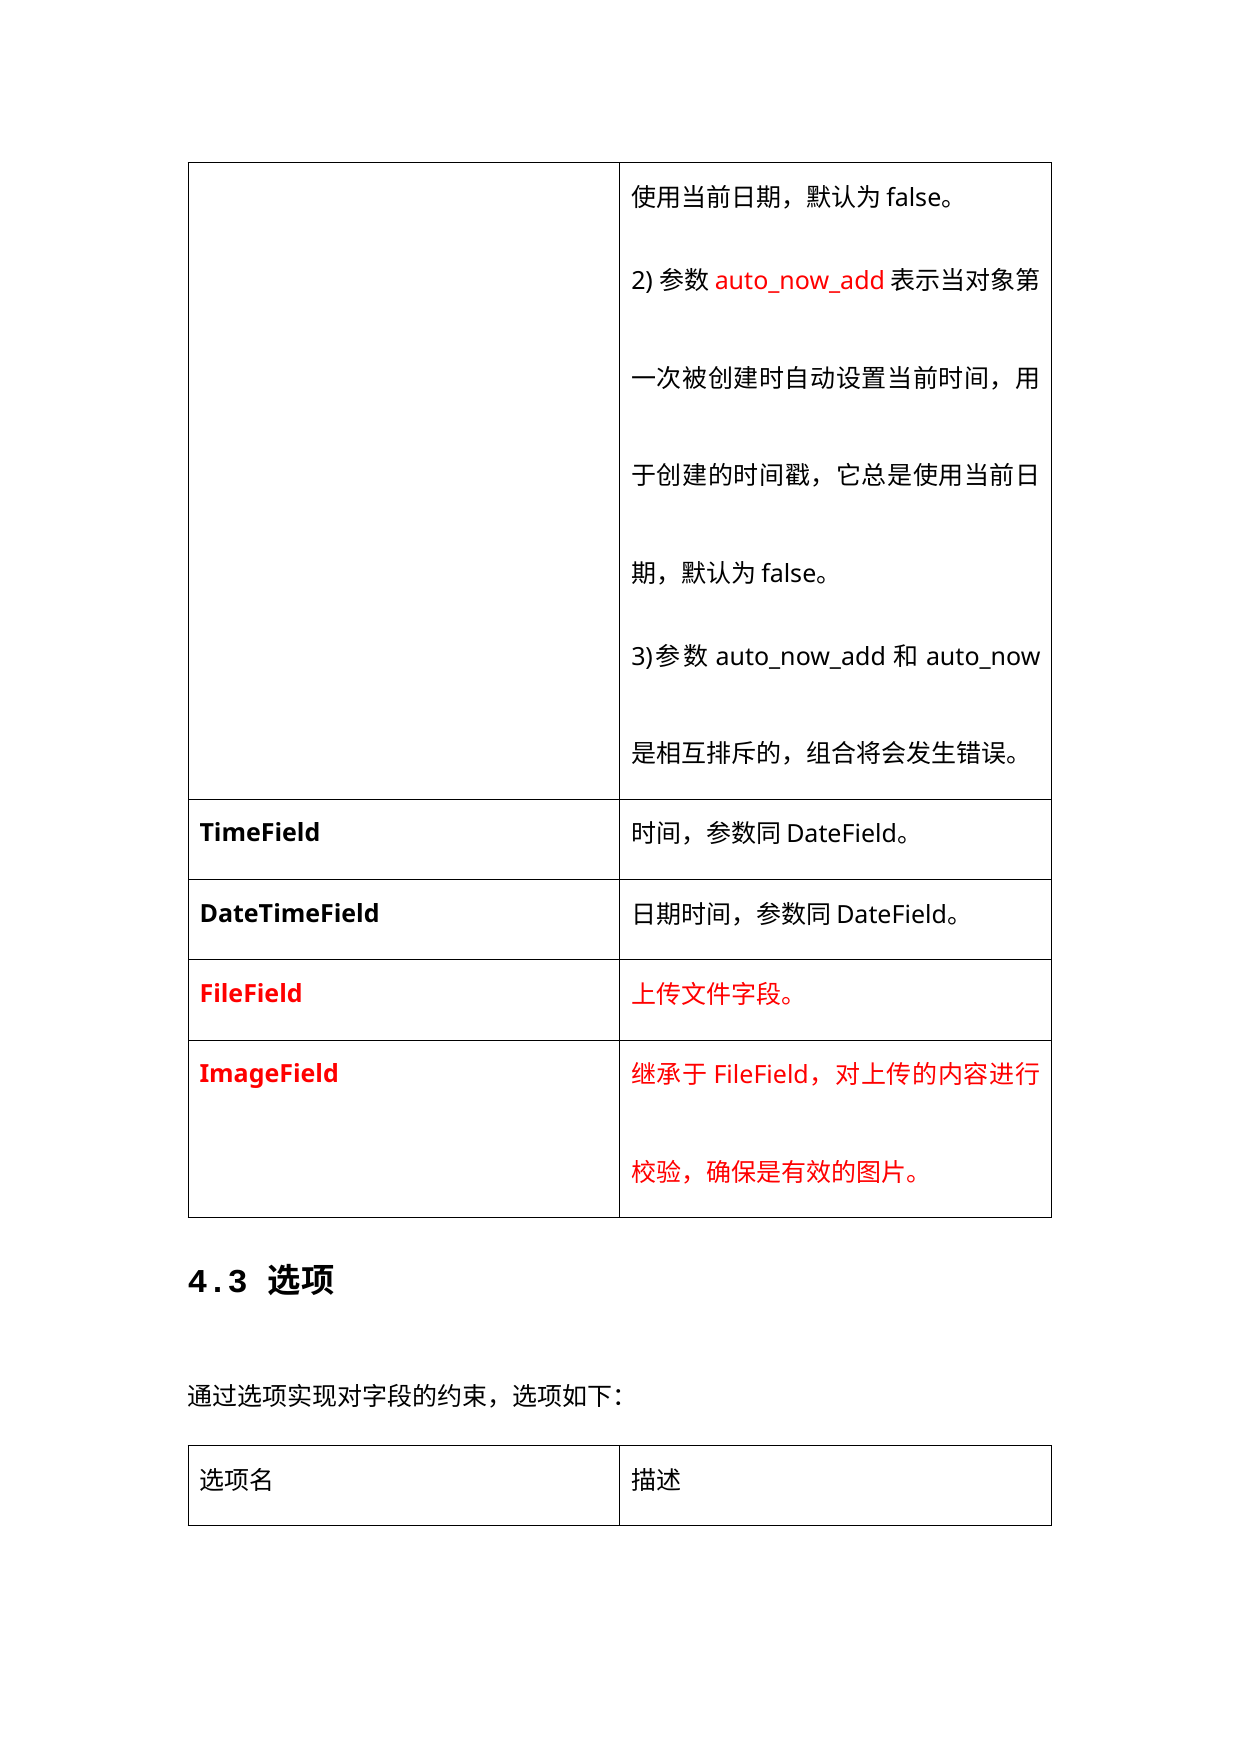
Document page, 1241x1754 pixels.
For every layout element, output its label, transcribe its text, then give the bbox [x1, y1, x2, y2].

table_cell 日期时间，参数同DateField。 [620, 880, 1051, 959]
table_header 选项名 [189, 1446, 619, 1525]
text 通过选项实现对字段的约束，选项如下： [187, 1362, 1053, 1427]
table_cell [189, 163, 619, 798]
subtitle 4.3 选项 [187, 1245, 1053, 1310]
table_header 描述 [620, 1446, 1051, 1525]
table_cell 上传文件字段。 [620, 960, 1051, 1039]
table_cell DateTimeField [189, 880, 619, 959]
table_cell 时间，参数同DateField。 [620, 800, 1051, 879]
table_cell ImageField [189, 1041, 619, 1217]
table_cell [620, 163, 1051, 798]
table_cell 继承于FileField，对上传的内容进行校验，确保是有效的图片。 [620, 1041, 1051, 1217]
table_cell TimeField [189, 800, 619, 879]
table_cell FileField [189, 960, 619, 1039]
